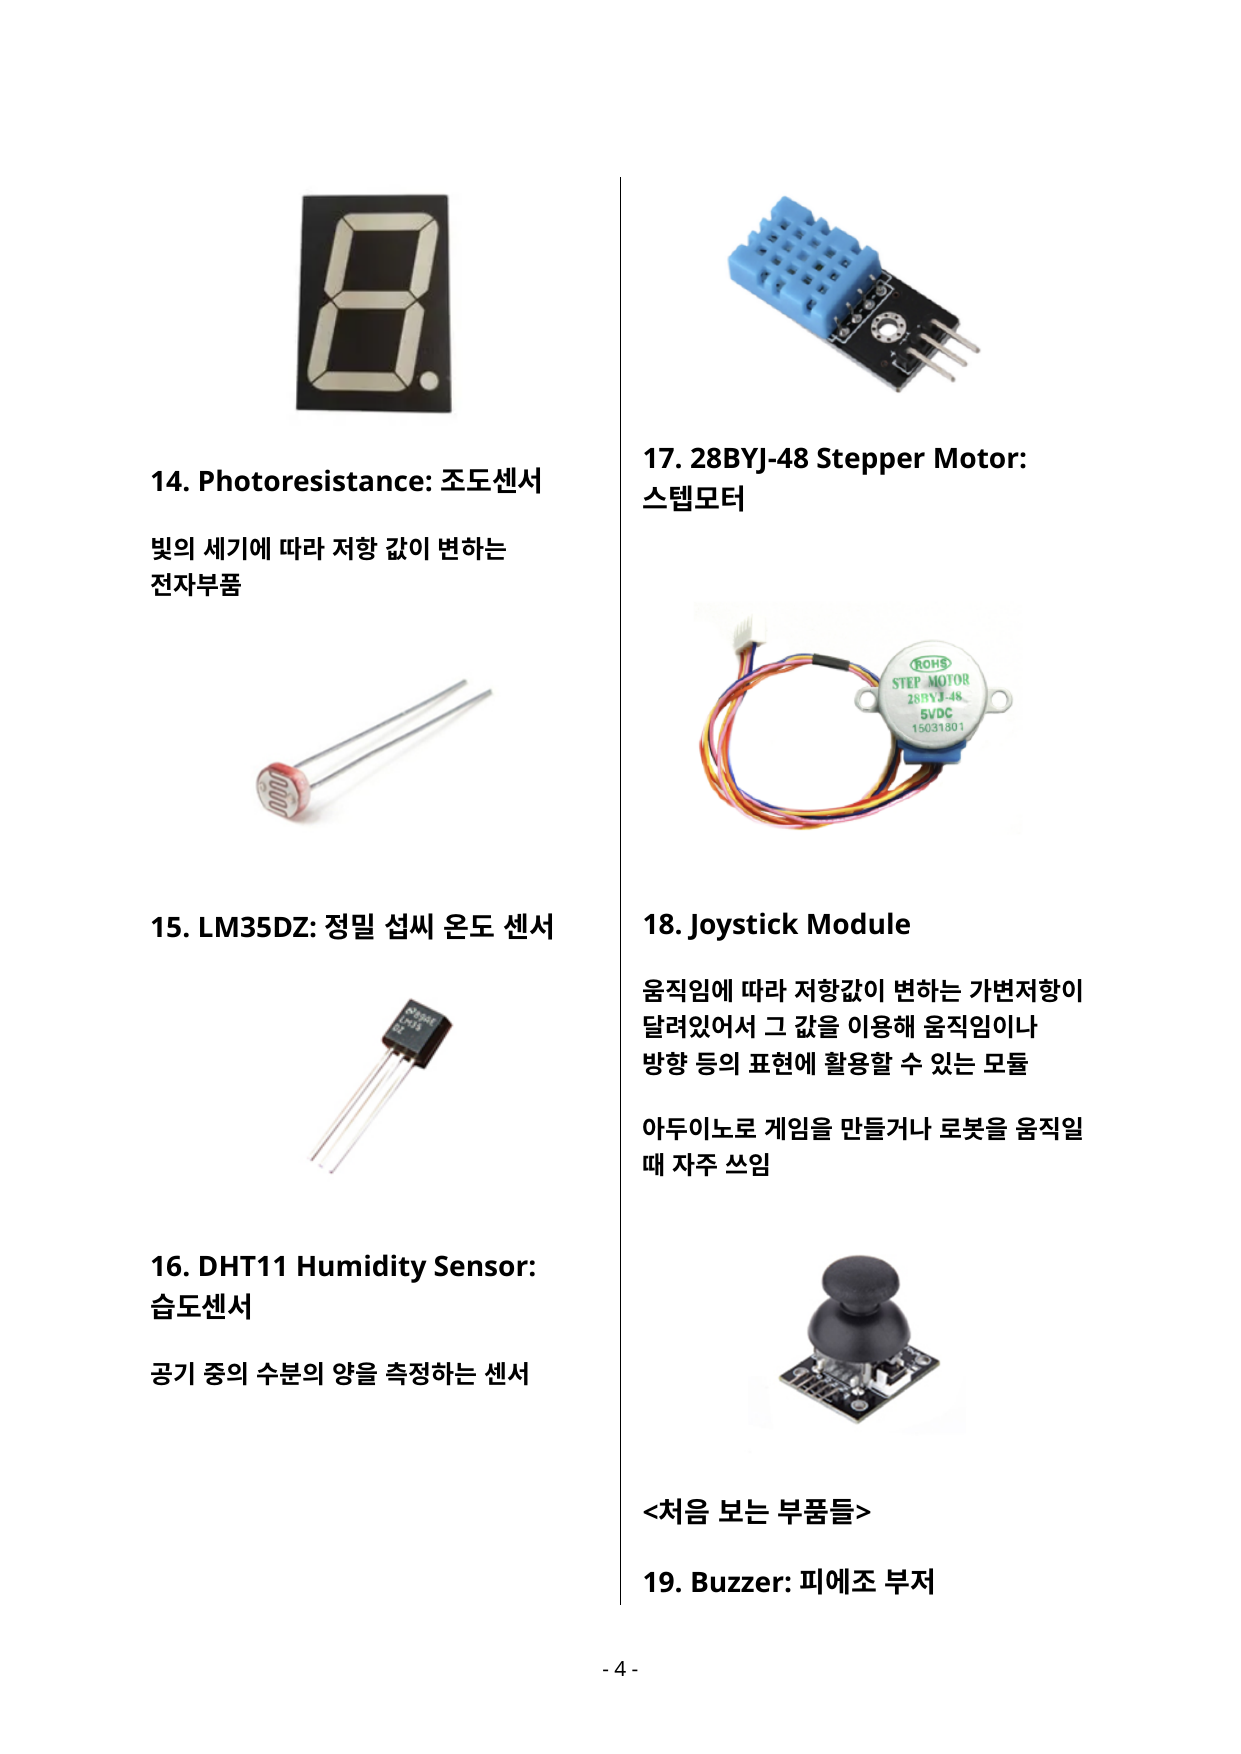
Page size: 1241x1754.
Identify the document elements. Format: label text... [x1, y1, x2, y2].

list Joystick Module [642, 904, 1090, 942]
list DHT11 Humidity Sensor: 습도센서 [150, 1243, 598, 1325]
picture [285, 177, 463, 431]
picture [243, 631, 505, 877]
list LM35DZ: 정밀 섭씨 온도 센서 [150, 905, 598, 946]
list Photoresistance: 조도센서 [150, 459, 598, 500]
text 움직임에 따라 저항값이 변하는 가변저항이 달려있어서 그 값을 이용해 움직임이나 방향 등의 표현에 활용할 수 있는 모듈 [642, 972, 1090, 1080]
list 28BYJ-48 Stepper Motor: 스텝모터 [642, 436, 1090, 518]
text <처음 보는 부품들> [642, 1490, 1090, 1531]
picture [710, 1211, 1022, 1461]
picture [693, 546, 1039, 875]
text 아두이노로 게임을 만들거나 로봇을 움직일 때 자주 쓰임 [642, 1109, 1090, 1182]
text 빛의 세기에 따라 저항 값이 변하는 전자부품 [150, 529, 598, 602]
picture [227, 975, 520, 1215]
text 공기 중의 수분의 양을 측정하는 센서 [150, 1354, 598, 1391]
list Buzzer: 피에조 부저 [642, 1560, 1090, 1601]
picture [722, 177, 1011, 407]
